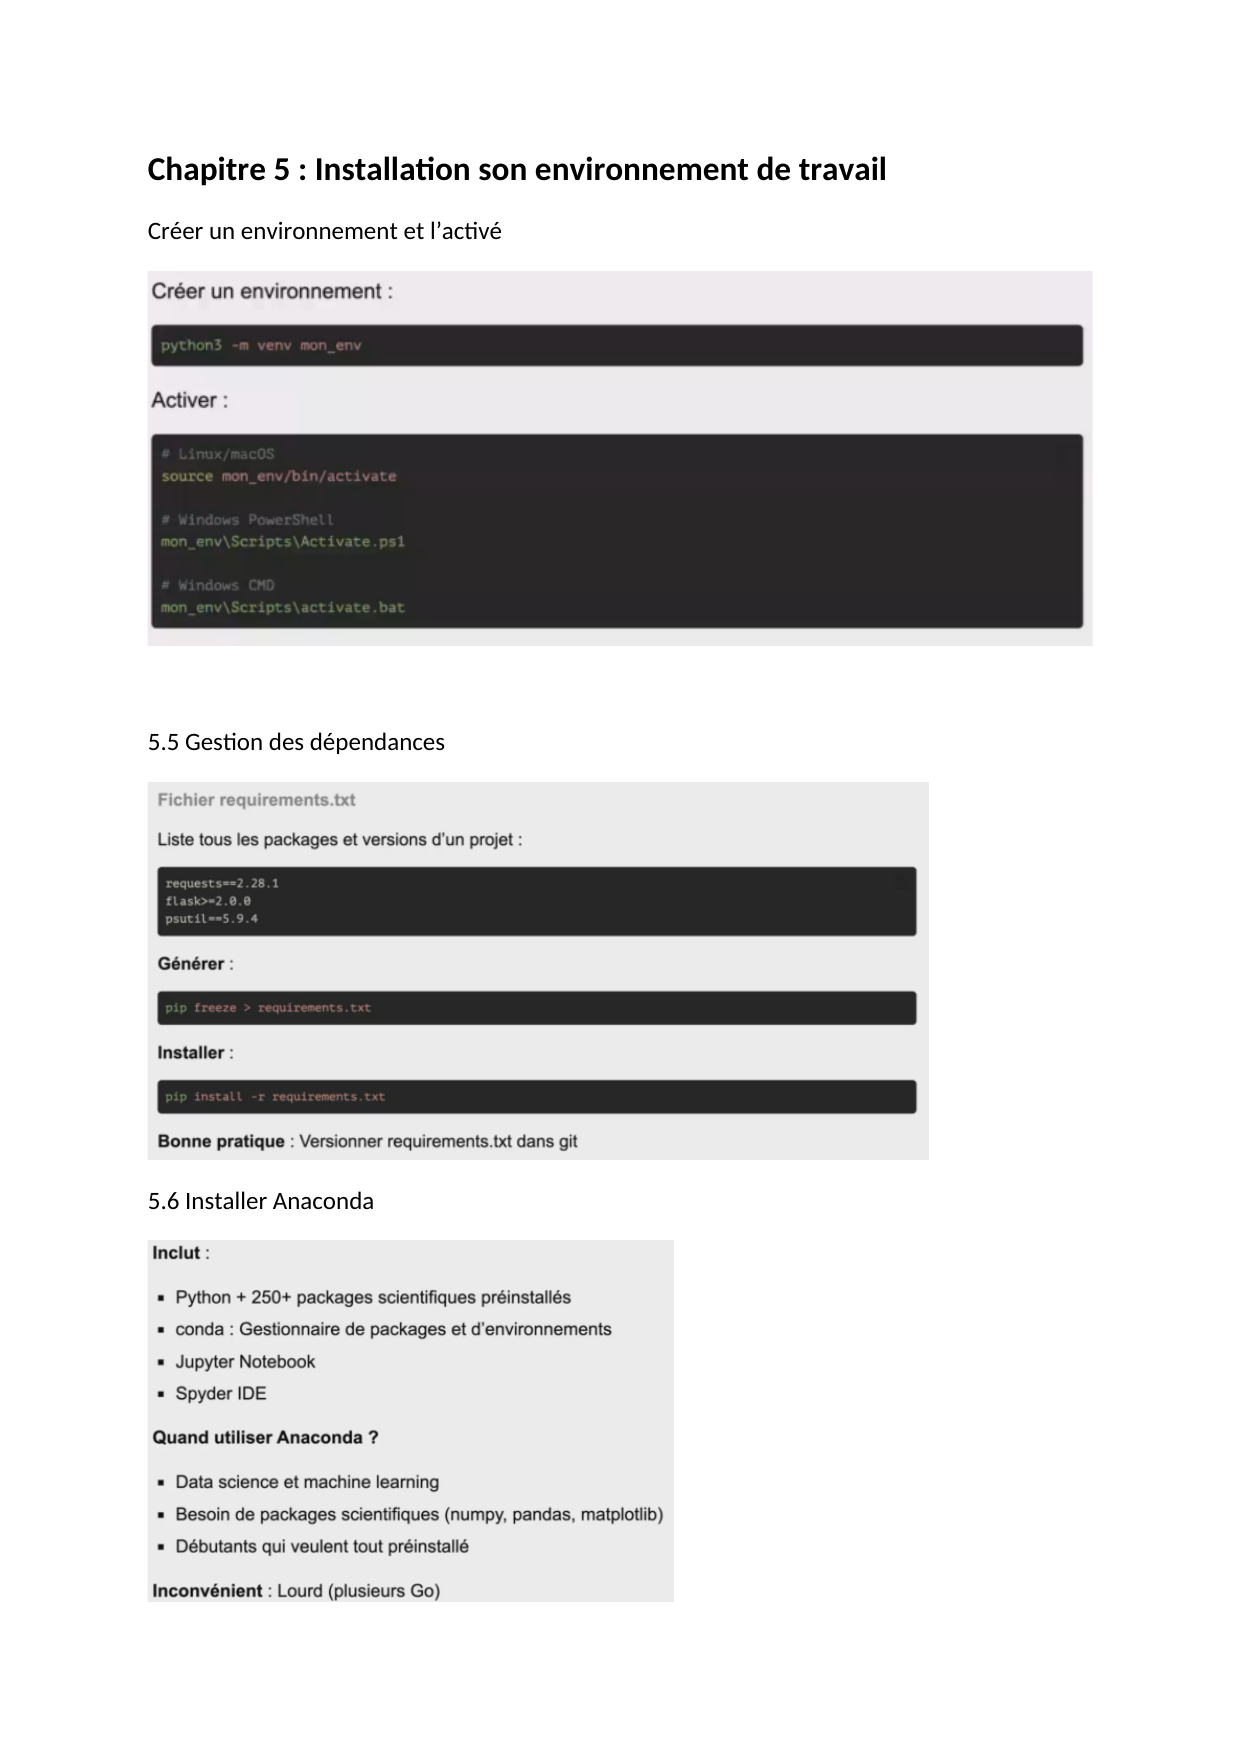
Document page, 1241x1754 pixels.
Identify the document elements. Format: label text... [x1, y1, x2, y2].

text 5.6 Installer Anaconda [148, 1185, 1093, 1216]
picture [147, 782, 929, 1160]
text Chapitre 5 : Installation son environnement de travail [148, 148, 1093, 188]
text Créer un environnement et l’activé [148, 215, 1093, 246]
picture [147, 1240, 674, 1602]
picture [147, 271, 1093, 646]
text 5.5 Gestion des dépendances [148, 726, 1093, 757]
